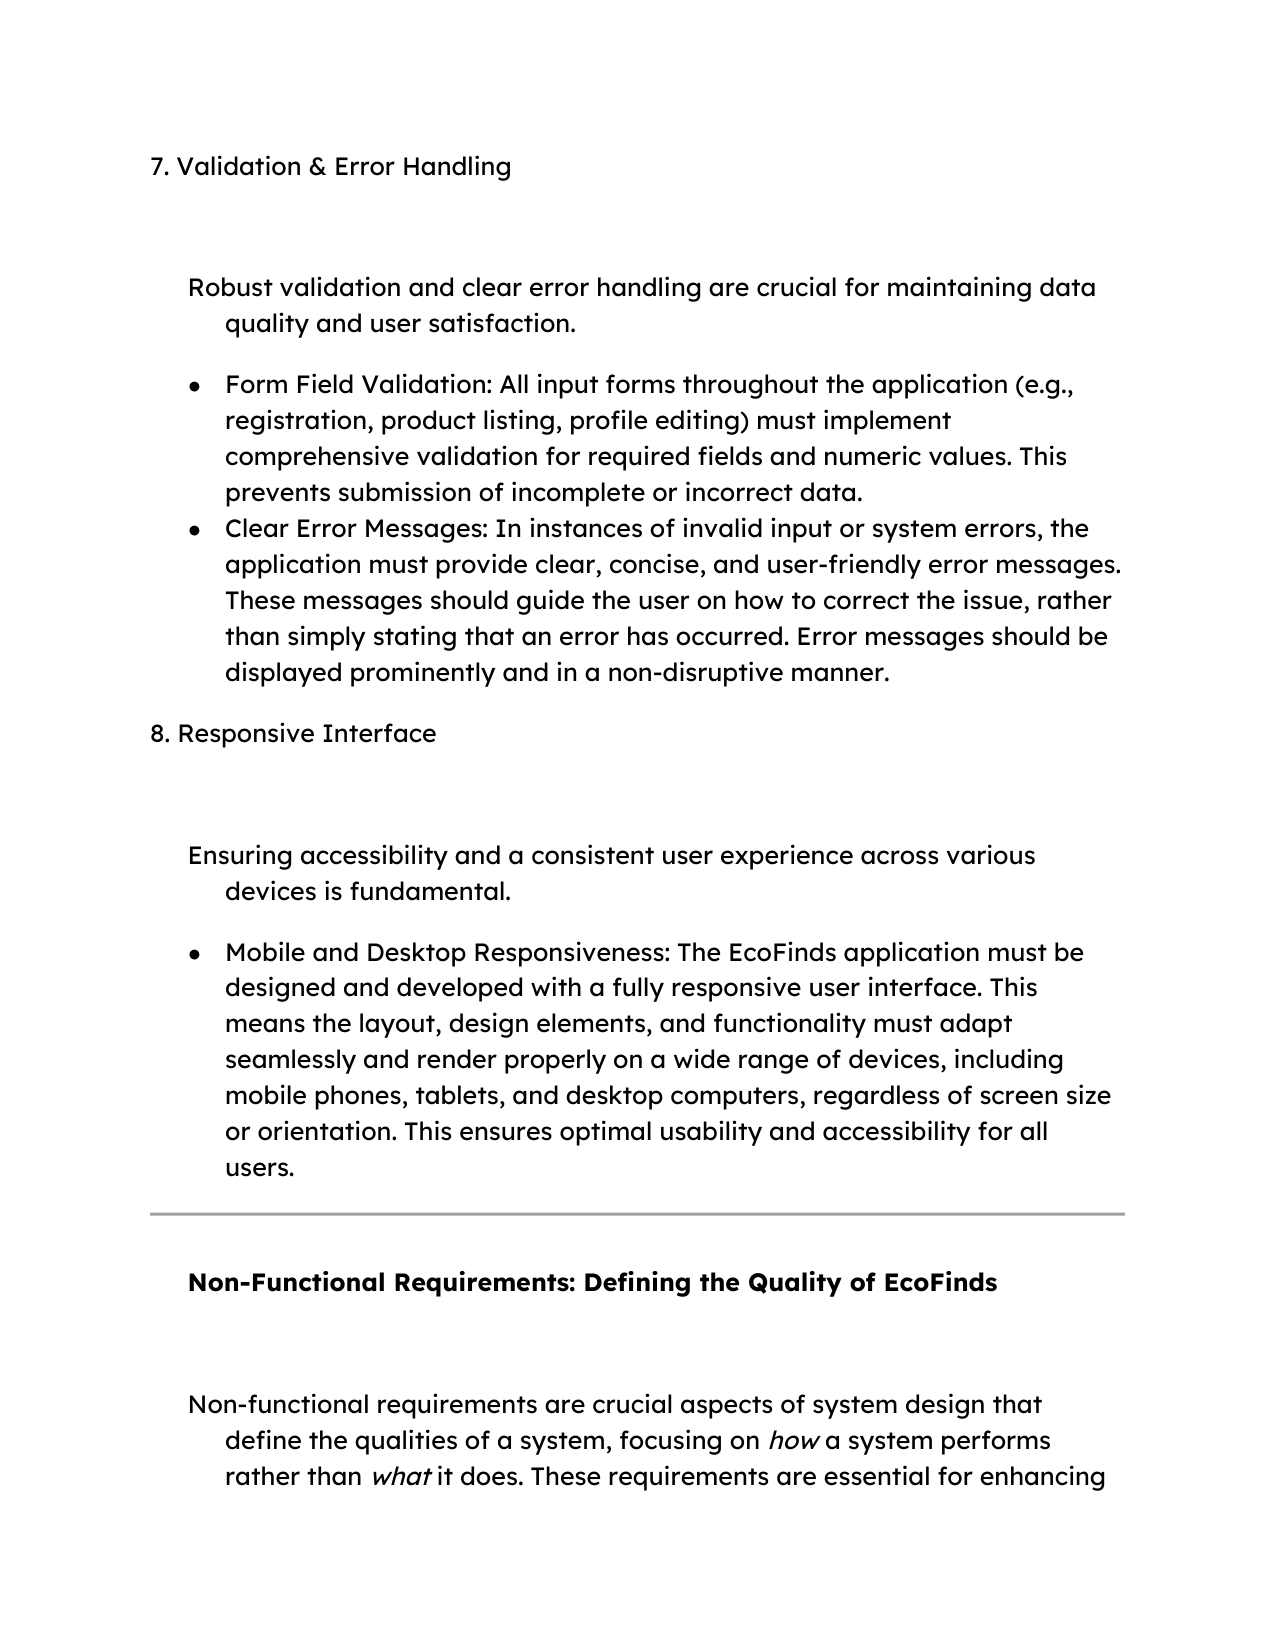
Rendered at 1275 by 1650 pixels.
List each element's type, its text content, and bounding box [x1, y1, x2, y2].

list Form Field Validation: All input forms throughout the application (e.g., registration, product listing, profile editing) must implement comprehensive validation for required fields and numeric values. This prevents submission of incomplete or incorrect data. [187, 369, 1125, 508]
list Mobile and Desktop Responsiveness: The EcoFinds application must be designed and developed with a fully responsive user interface. This means the layout, design elements, and functionality must adapt seamlessly and render properly on a wide range of devices, including mobile phones, tablets, and desktop computers, regardless of screen size or orientation. This ensures optimal usability and accessibility for all users. [187, 936, 1125, 1183]
text Robust validation and clear error handling are crucial for maintaining data quality and user satisfaction. [187, 272, 1125, 339]
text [187, 1389, 1125, 1492]
text 7. Validation & Error Handling [150, 150, 1125, 181]
text 8. Responsive Interface [150, 717, 1125, 748]
list Clear Error Messages: In instances of invalid input or system errors, the application must provide clear, concise, and user-friendly error messages. These messages should guide the user on how to correct the issue, rather than simply stating that an error has occurred. Error messages should be displayed prominently and in a non-disruptive manner. [187, 512, 1125, 687]
text Non-Functional Requirements: Defining the Quality of EcoFinds [187, 1267, 1125, 1298]
text Ensuring accessibility and a consistent user experience across various devices is fundamental. [187, 839, 1125, 906]
